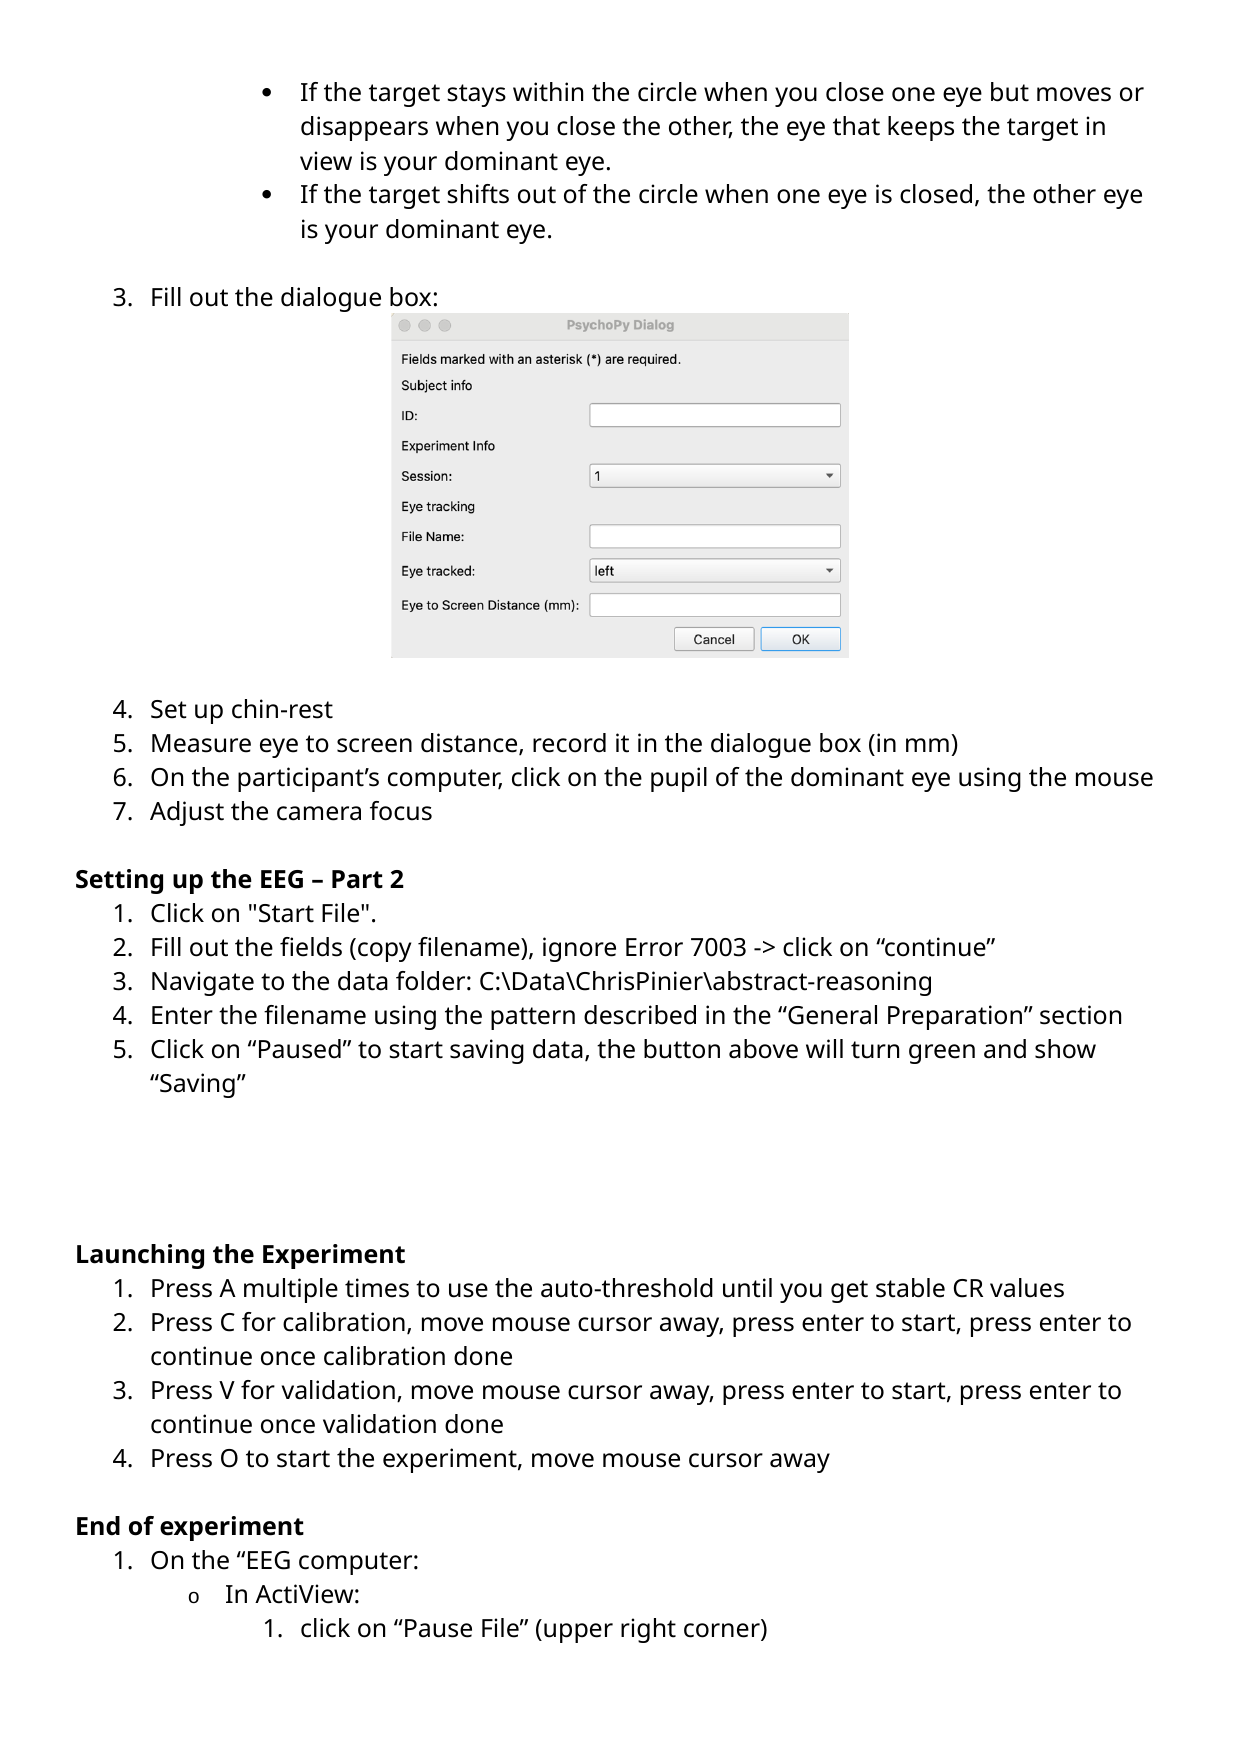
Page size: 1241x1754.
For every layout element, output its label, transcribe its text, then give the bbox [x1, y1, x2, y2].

list Fill out the dialogue box: [112, 279, 1165, 313]
list click on “Pause File” (upper right corner) [262, 1611, 1165, 1645]
list If the target shifts out of the circle when one eye is closed, the other eye is your dominant eye. [262, 177, 1165, 245]
list Click on "Start File". [112, 896, 1165, 930]
text End of experiment [75, 1509, 1165, 1543]
list Navigate to the data folder: C:\Data\ChrisPinier\abstract-reasoning [112, 964, 1165, 998]
list Measure eye to screen distance, record it in the dialogue box (in mm) [112, 726, 1165, 759]
text Launching the Experiment [75, 1236, 1165, 1271]
list Adjust the camera focus [112, 794, 1165, 828]
list On the “EEG computer: [112, 1543, 1165, 1577]
list On the participant’s computer, click on the pupil of the dominant eye using the mouse [112, 759, 1165, 794]
list Enter the filename using the pattern described in the “General Preparation” section [112, 998, 1165, 1032]
text Setting up the EEG – Part 2 [75, 862, 1165, 896]
list Press V for validation, move mouse cursor away, press enter to start, press enter to continue once validation done [112, 1373, 1165, 1441]
list In ActiView: [187, 1577, 1165, 1611]
list Fill out the fields (copy filename), ignore Error 7003 -> click on “continue” [112, 930, 1165, 964]
list Press O to start the experiment, move mouse cursor away [112, 1441, 1165, 1475]
list If the target stays within the circle when you close one eye but moves or disappears when you close the other, the eye that keeps the target in view is your dominant eye. [262, 75, 1165, 177]
list Press A multiple times to use the auto-threshold until you get stable CR values [112, 1271, 1165, 1304]
list Press C for calibration, move mouse cursor away, press enter to start, press enter to continue once calibration done [112, 1304, 1165, 1373]
list Set up chin-rest [112, 691, 1165, 726]
picture [391, 313, 849, 658]
list Click on “Paused” to start saving data, the button above will turn green and show “Saving” [112, 1032, 1165, 1100]
